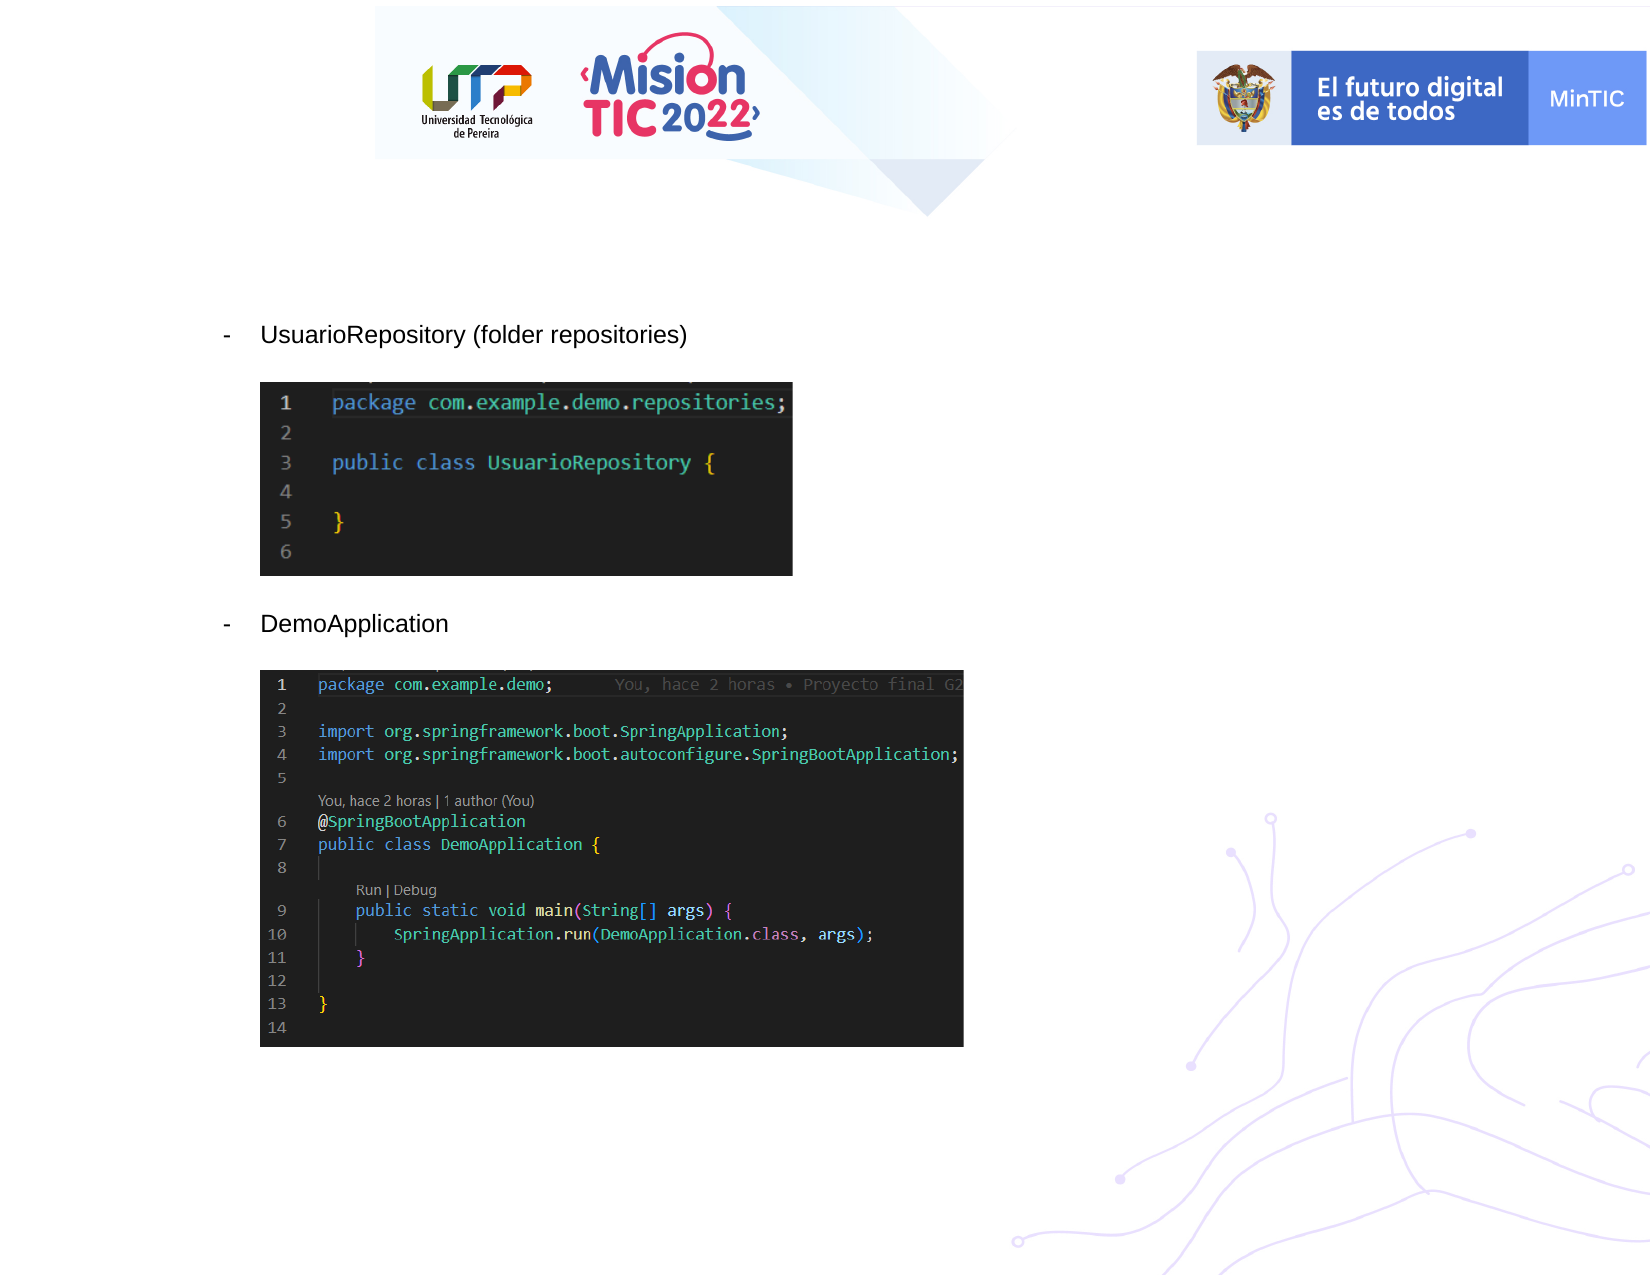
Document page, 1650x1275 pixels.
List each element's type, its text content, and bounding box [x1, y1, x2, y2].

picture [260, 6, 1650, 1275]
list UsuarioRepository (folder repositories) [223, 320, 1502, 349]
list DemoApplication [223, 608, 1502, 637]
